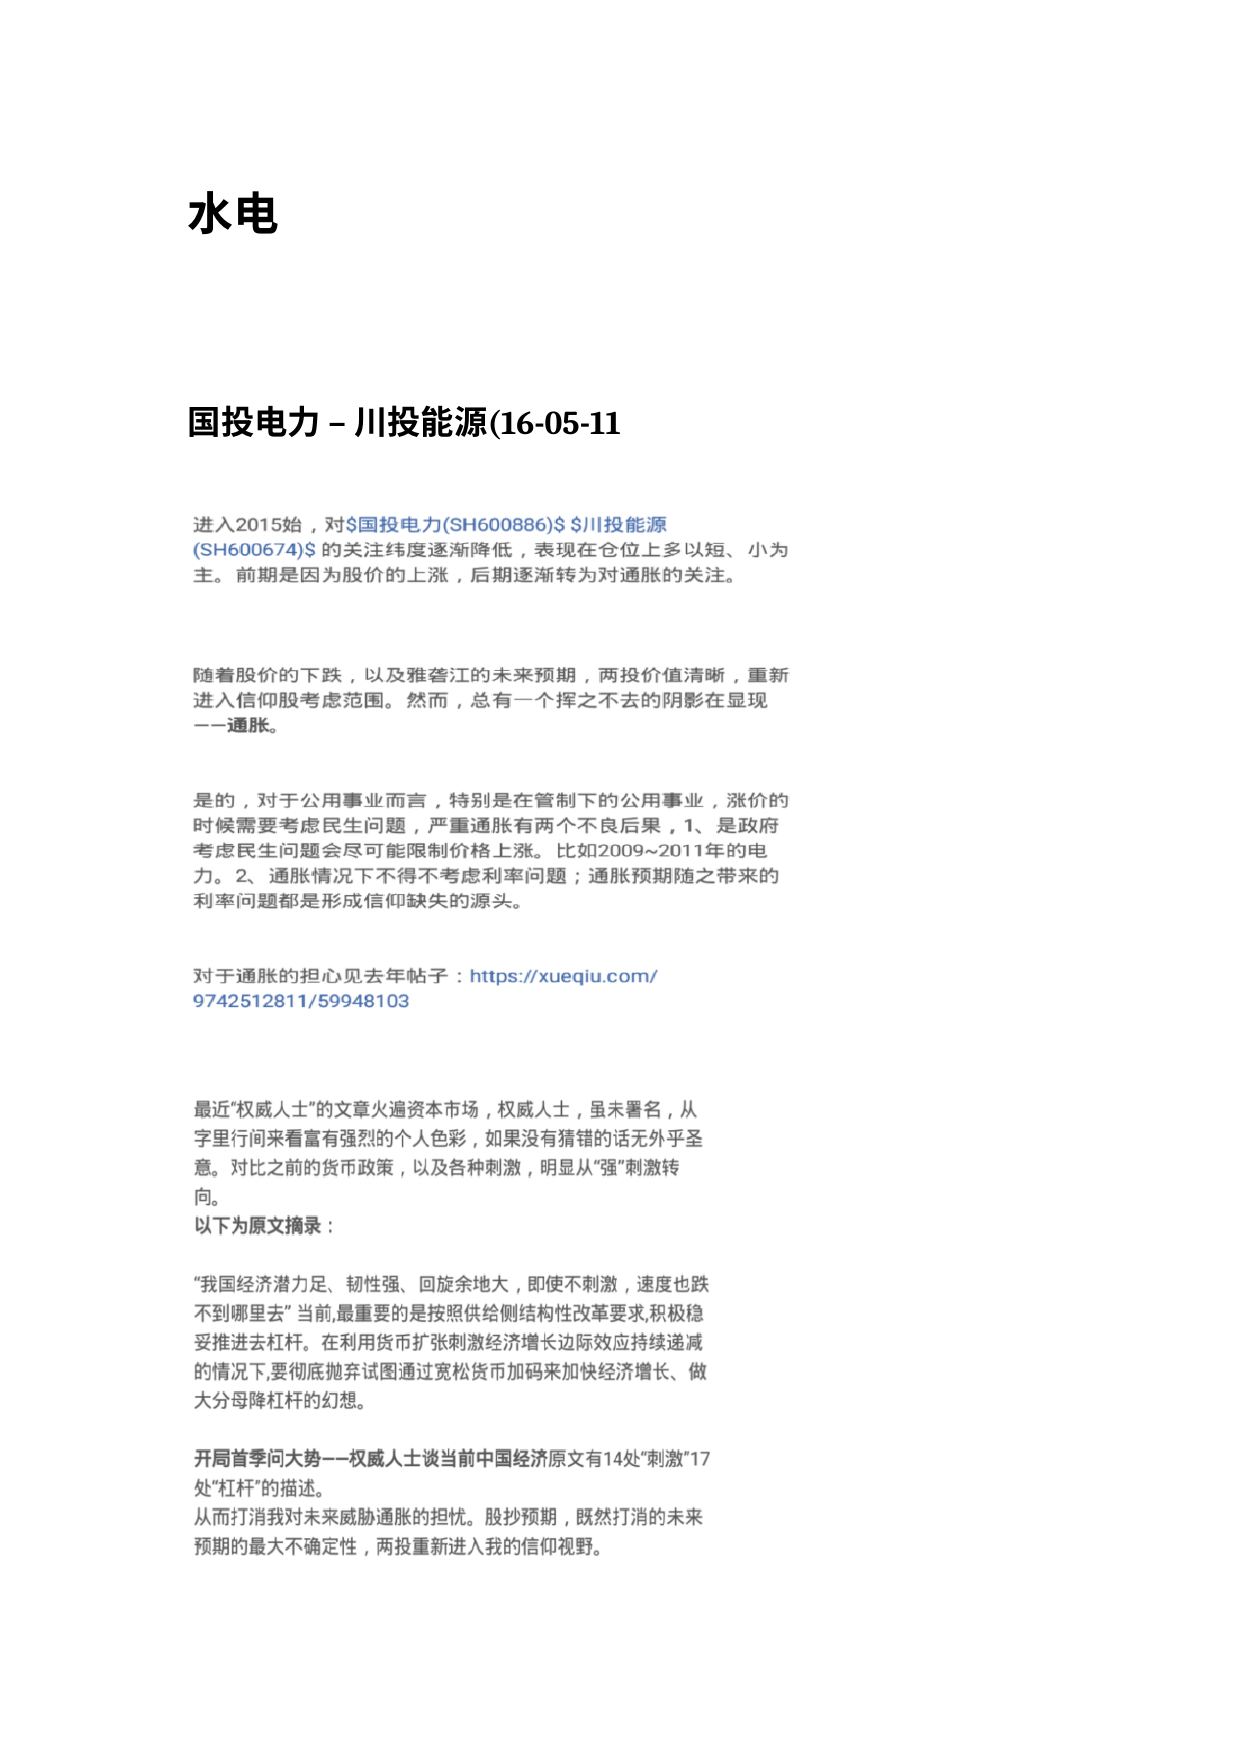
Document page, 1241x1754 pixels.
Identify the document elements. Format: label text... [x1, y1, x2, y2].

picture [187, 1099, 711, 1568]
subtitle 水电 [187, 162, 1053, 259]
subtitle 国投电力 – 川投能源(16-05-11 [187, 387, 1053, 452]
picture [187, 514, 790, 1012]
